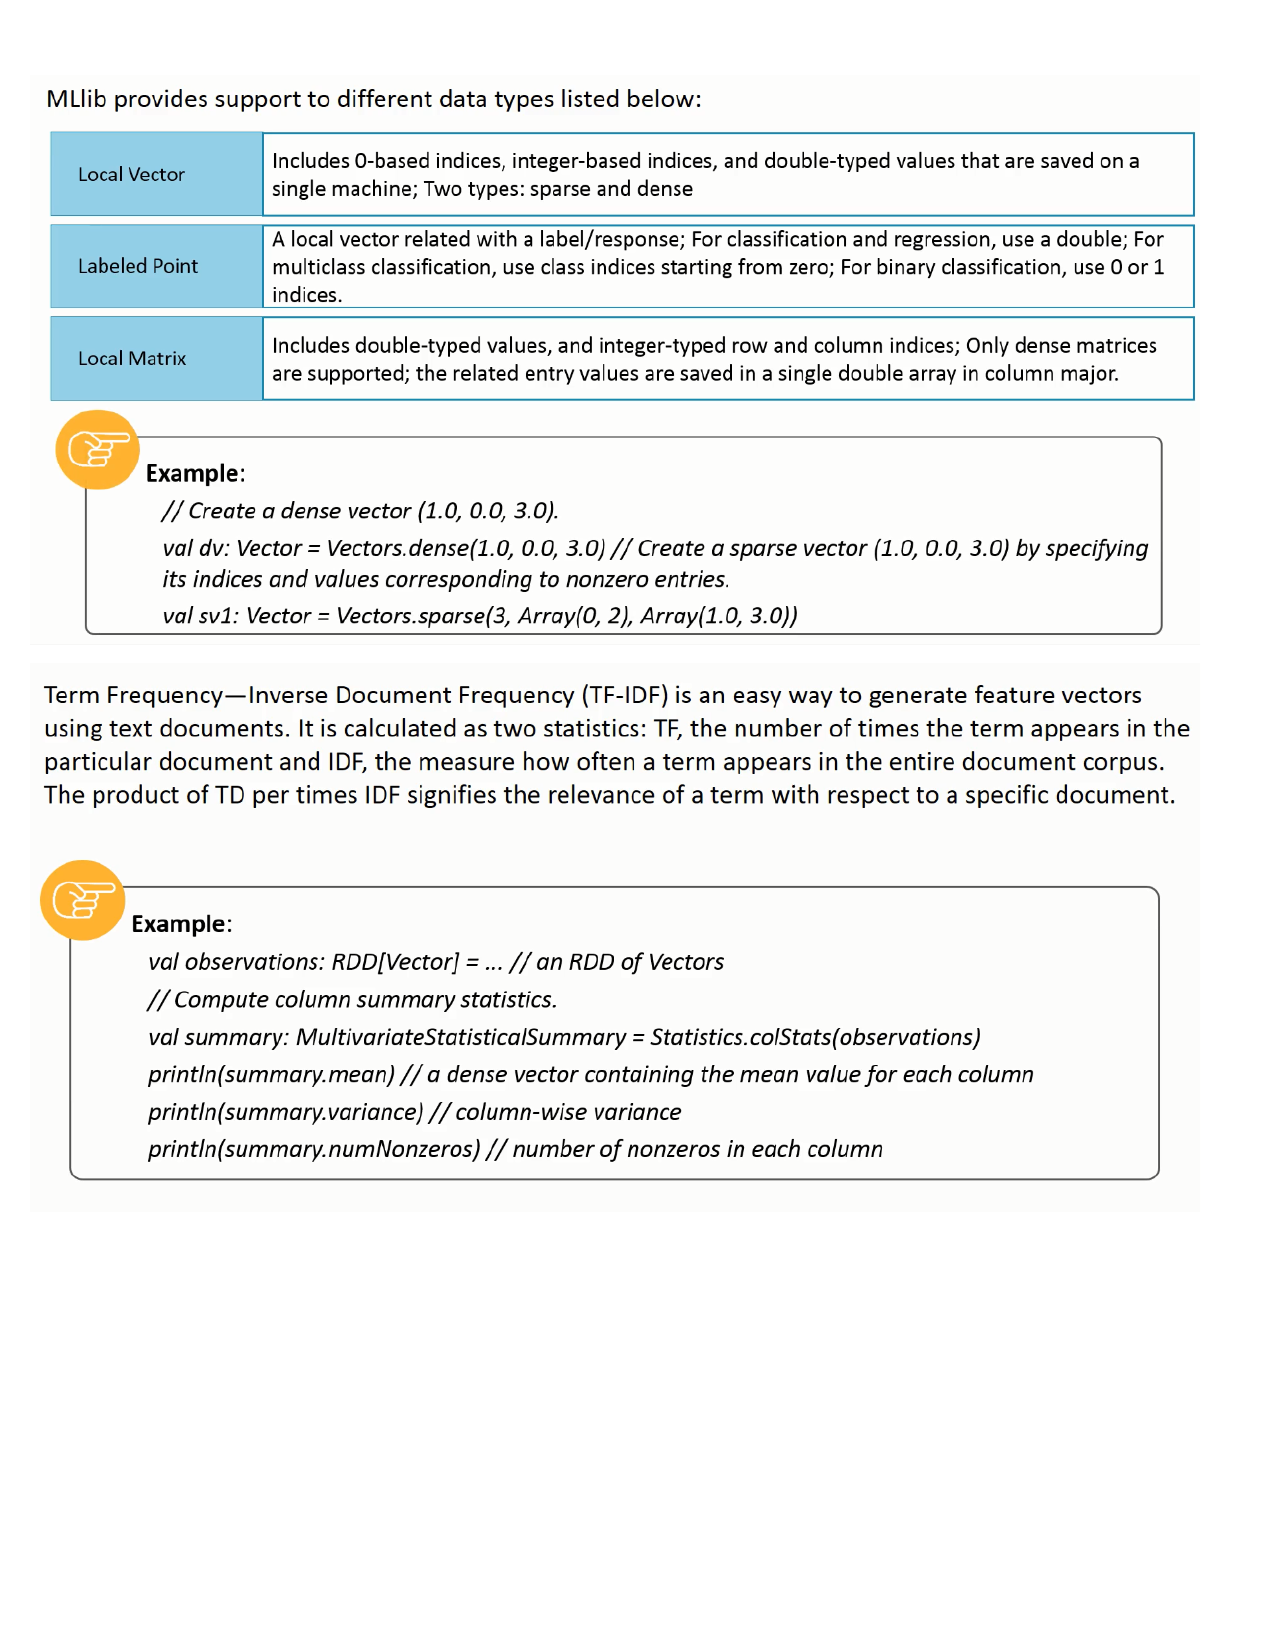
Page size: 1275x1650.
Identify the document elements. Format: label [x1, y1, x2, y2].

picture [30, 663, 1200, 1212]
picture [30, 75, 1200, 645]
